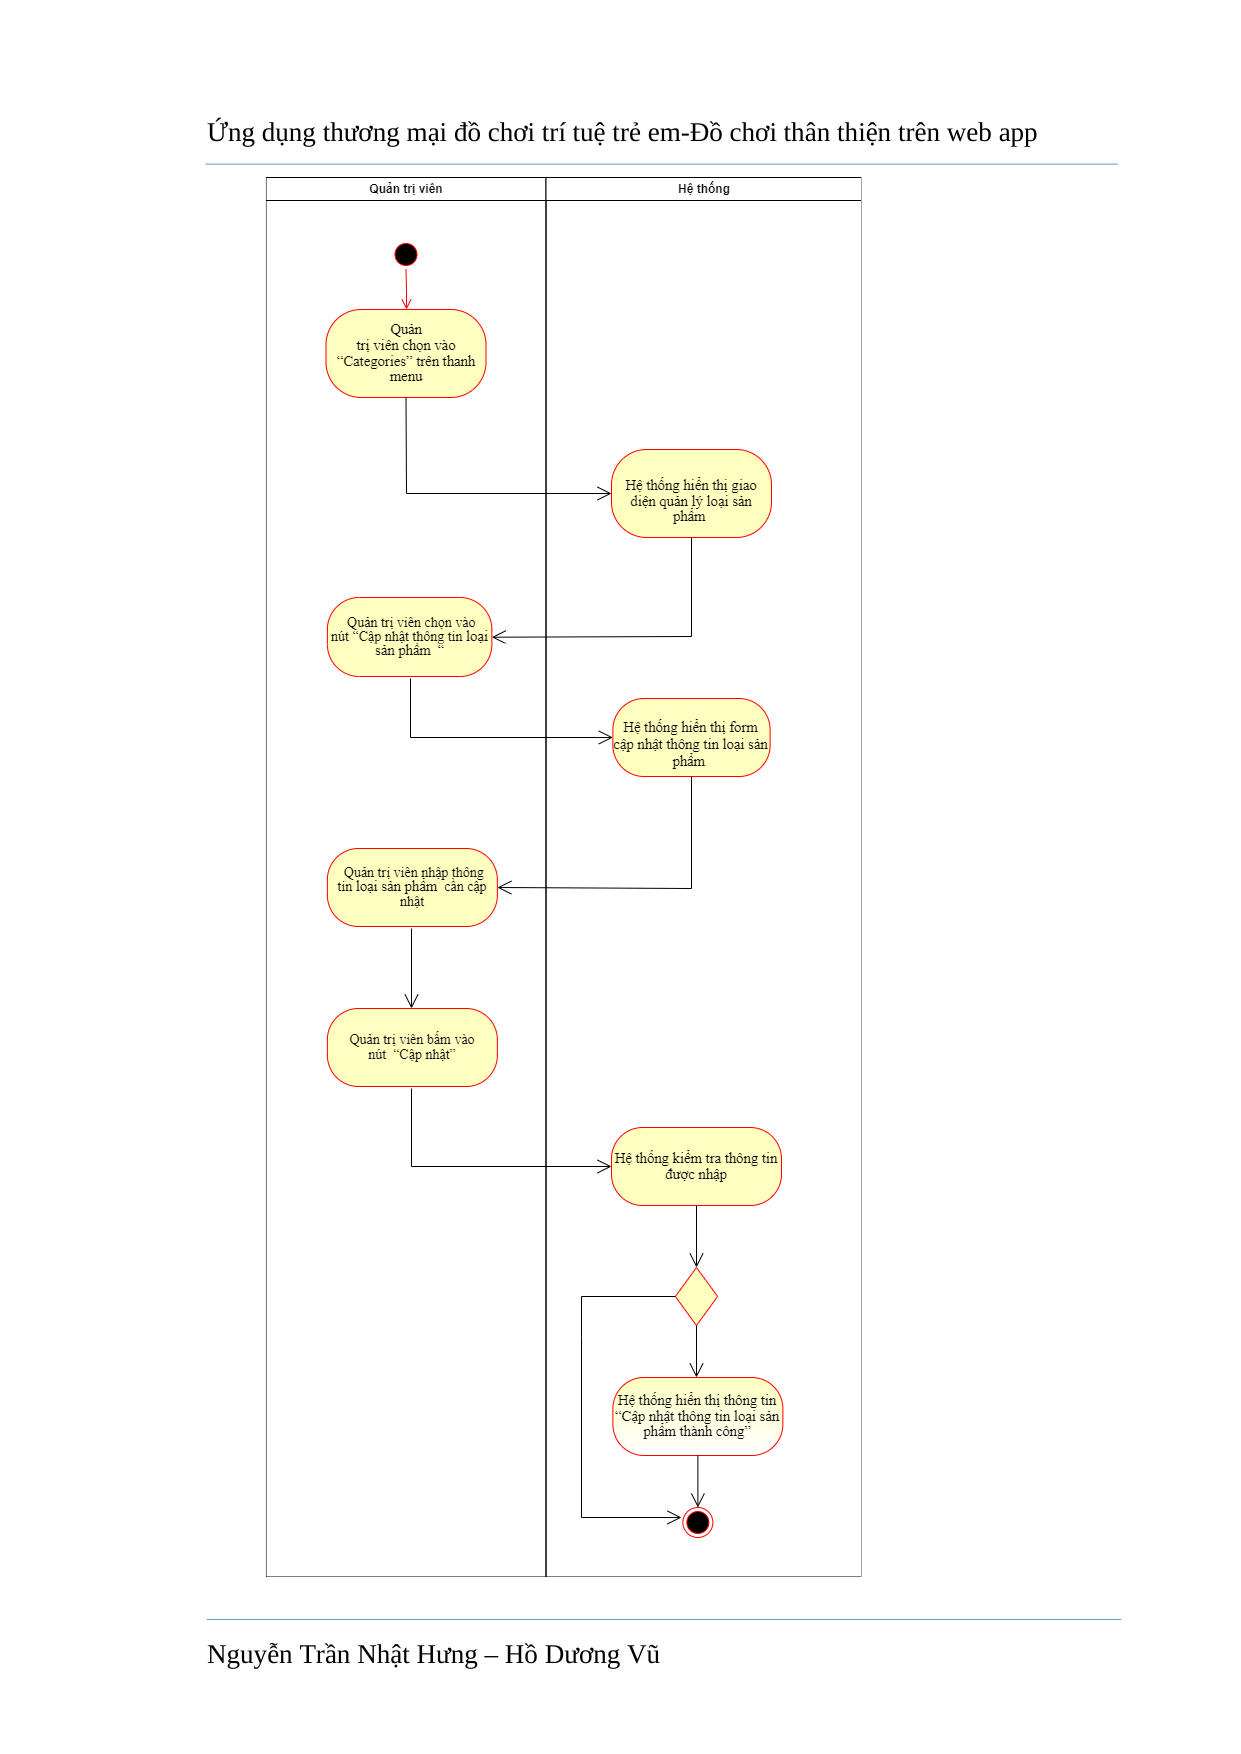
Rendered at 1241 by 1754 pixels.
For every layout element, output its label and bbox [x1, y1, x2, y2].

picture [265, 177, 862, 1577]
